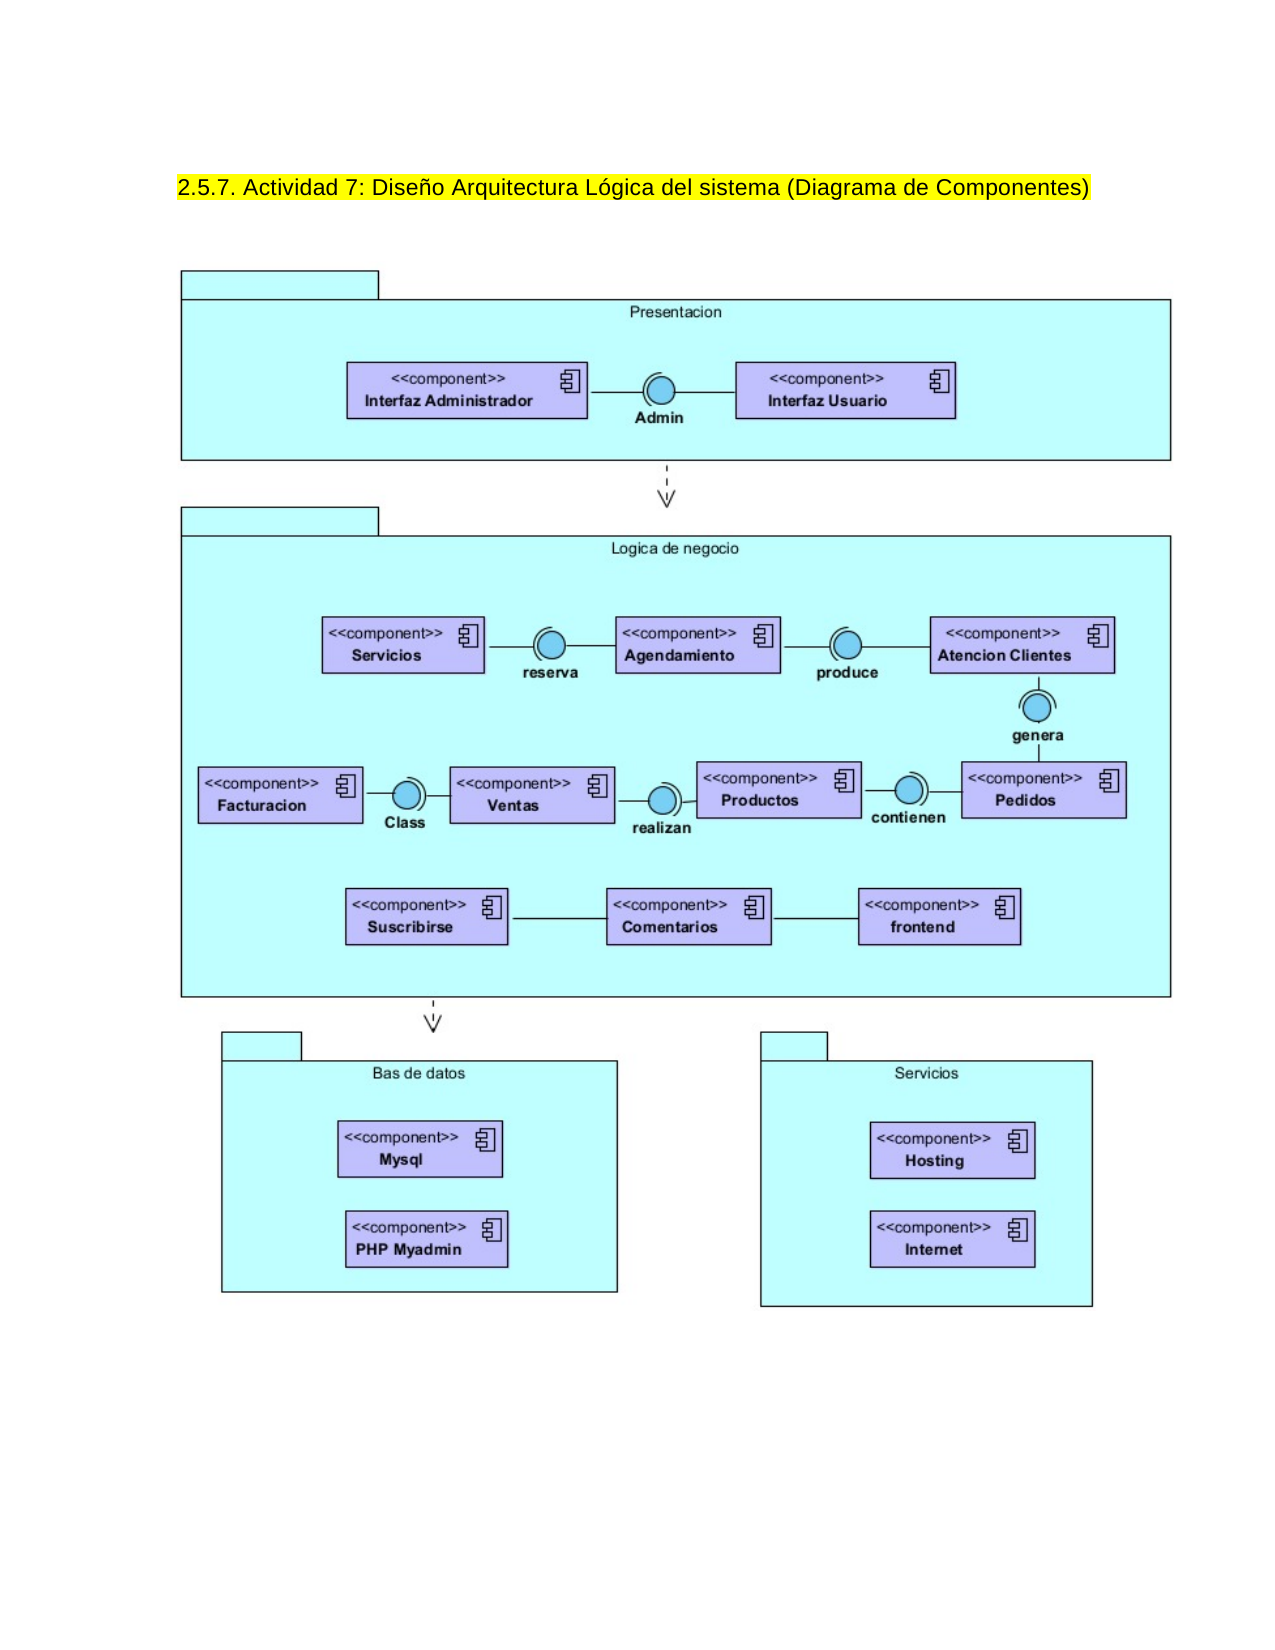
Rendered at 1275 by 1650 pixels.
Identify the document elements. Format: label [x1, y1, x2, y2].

picture [177, 261, 1174, 1311]
